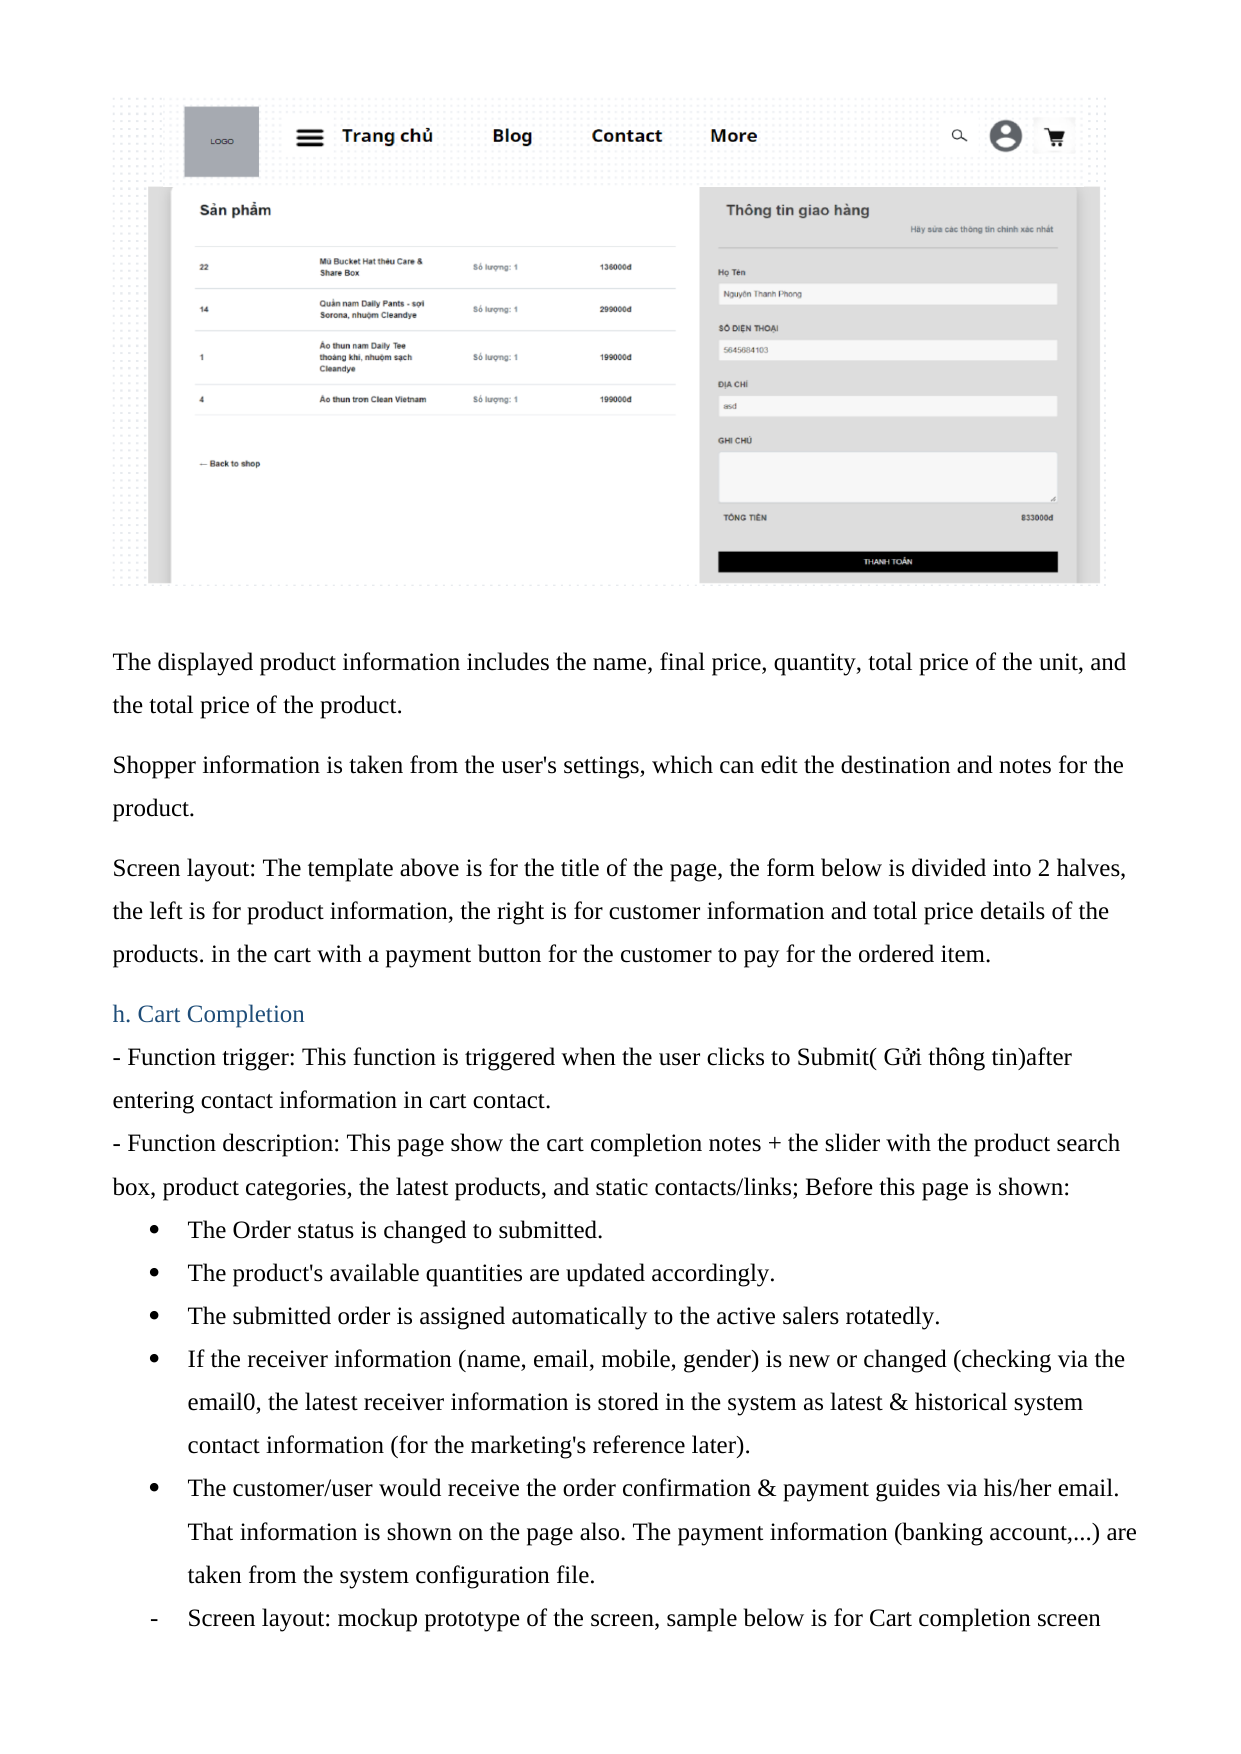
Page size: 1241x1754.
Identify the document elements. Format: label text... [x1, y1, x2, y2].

text The displayed product information includes the name, final price, quantity, total price of the unit, and the total price of the product. [112, 604, 1143, 719]
list The submitted order is assigned automatically to the active salers rotatedly. [150, 1301, 1143, 1330]
list If the receiver information (name, email, mobile, gender) is new or changed (checking via the email0, the latest receiver information is stored in the system as latest & historical system contact information (for the marketing's reference later). [150, 1344, 1143, 1459]
text - Function trigger: This function is triggered when the user clicks to Submit( Gửi thông tin)after entering contact information in cart contact. [112, 1042, 1143, 1114]
list The customer/user would receive the order confirmation & payment guides via his/her email. That information is shown on the page also. The payment information (banking account,...) are taken from the system configuration file. [150, 1473, 1143, 1588]
picture [112, 93, 1111, 590]
text Screen layout: The template above is for the title of the page, the form below is divided into 2 halves, the left is for product information, the right is for customer information and total price details of the products. in the cart with a payment button for the customer to pay for the ordered item. [112, 853, 1143, 968]
list The product's available quantities are updated accordingly. [150, 1258, 1143, 1287]
subtitle h. Cart Completion [112, 999, 1143, 1028]
list The Order status is changed to submitted. [150, 1215, 1143, 1243]
text - Function description: This page show the cart completion notes + the slider with the product search box, product categories, the latest products, and static contacts/links; Before this page is shown: [112, 1128, 1143, 1200]
text Shopper information is taken from the user's settings, which can edit the destination and notes for the product. [112, 750, 1143, 822]
list Screen layout: mockup prototype of the screen, sample below is for Cart completion screen [150, 1603, 1143, 1632]
